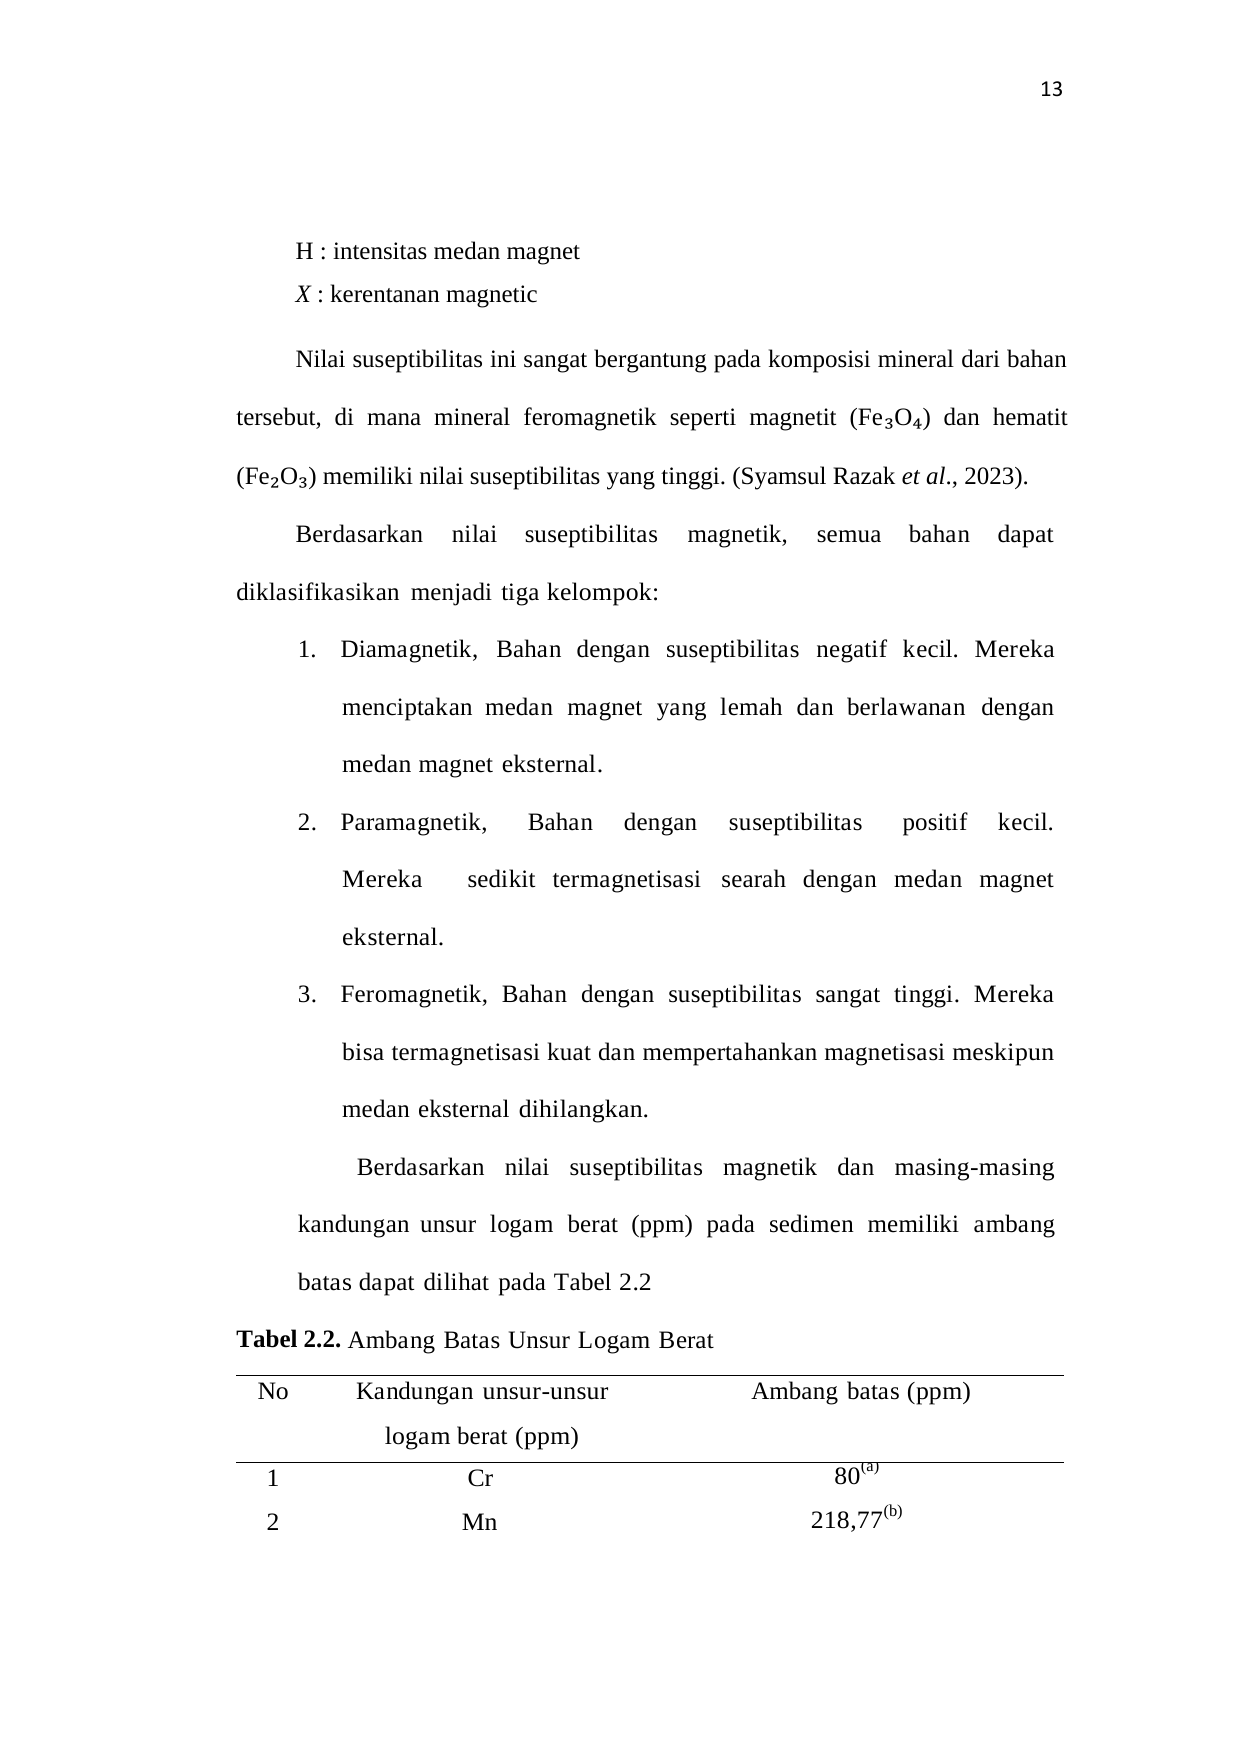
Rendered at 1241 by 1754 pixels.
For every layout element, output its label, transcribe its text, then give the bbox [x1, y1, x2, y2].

table_cell 1 [236, 1463, 310, 1507]
table_cell 2 [236, 1507, 310, 1551]
text Tabel 2.2. Ambang Batas Unsur Logam Berat [236, 1324, 1063, 1354]
text Berdasarkan nilai suseptibilitas magnetik dan masing-masing kandungan unsur logam berat (ppm) pada sedimen memiliki ambang batas dapat dilihat pada Tabel 2.2 [298, 1152, 1055, 1295]
text Χ : kerentanan magnetic [236, 279, 1068, 308]
table_header No [236, 1376, 310, 1462]
text 2. Paramagnetik, Bahan dengan suseptibilitas positif kecil. Mereka sedikit termagnetisasi searah dengan medan magnet eksternal. [298, 807, 1054, 950]
table_cell Cr [310, 1463, 650, 1507]
text Berdasarkan nilai suseptibilitas magnetik, semua bahan dapat diklasifikasikan menjadi tiga kelompok: [236, 519, 1054, 605]
text 3. Feromagnetik, Bahan dengan suseptibilitas sangat tinggi. Mereka bisa termagnetisasi kuat dan mempertahankan magnetisasi meskipun medan eksternal dihilangkan. [298, 979, 1054, 1123]
text Nilai suseptibilitas ini sangat bergantung pada komposisi mineral dari bahan tersebut, di mana mineral feromagnetik seperti magnetit (Fe₃O₄) dan hematit (Fe₂O₃) memiliki nilai suseptibilitas yang tinggi. (Syamsul Razak et al., 2023). [236, 344, 1068, 490]
text 1. Diamagnetik, Bahan dengan suseptibilitas negatif kecil. Mereka menciptakan medan magnet yang lemah dan berlawanan dengan medan magnet eksternal. [298, 634, 1054, 778]
table_cell 218,77(b) [650, 1507, 1064, 1551]
table_cell Mn [310, 1507, 650, 1551]
table_cell 80(a) [650, 1463, 1064, 1507]
text H : intensitas medan magnet [236, 236, 1068, 265]
table_header Kandungan unsur-unsur logam berat (ppm) [310, 1376, 650, 1462]
table_header Ambang batas (ppm) [650, 1376, 1064, 1462]
